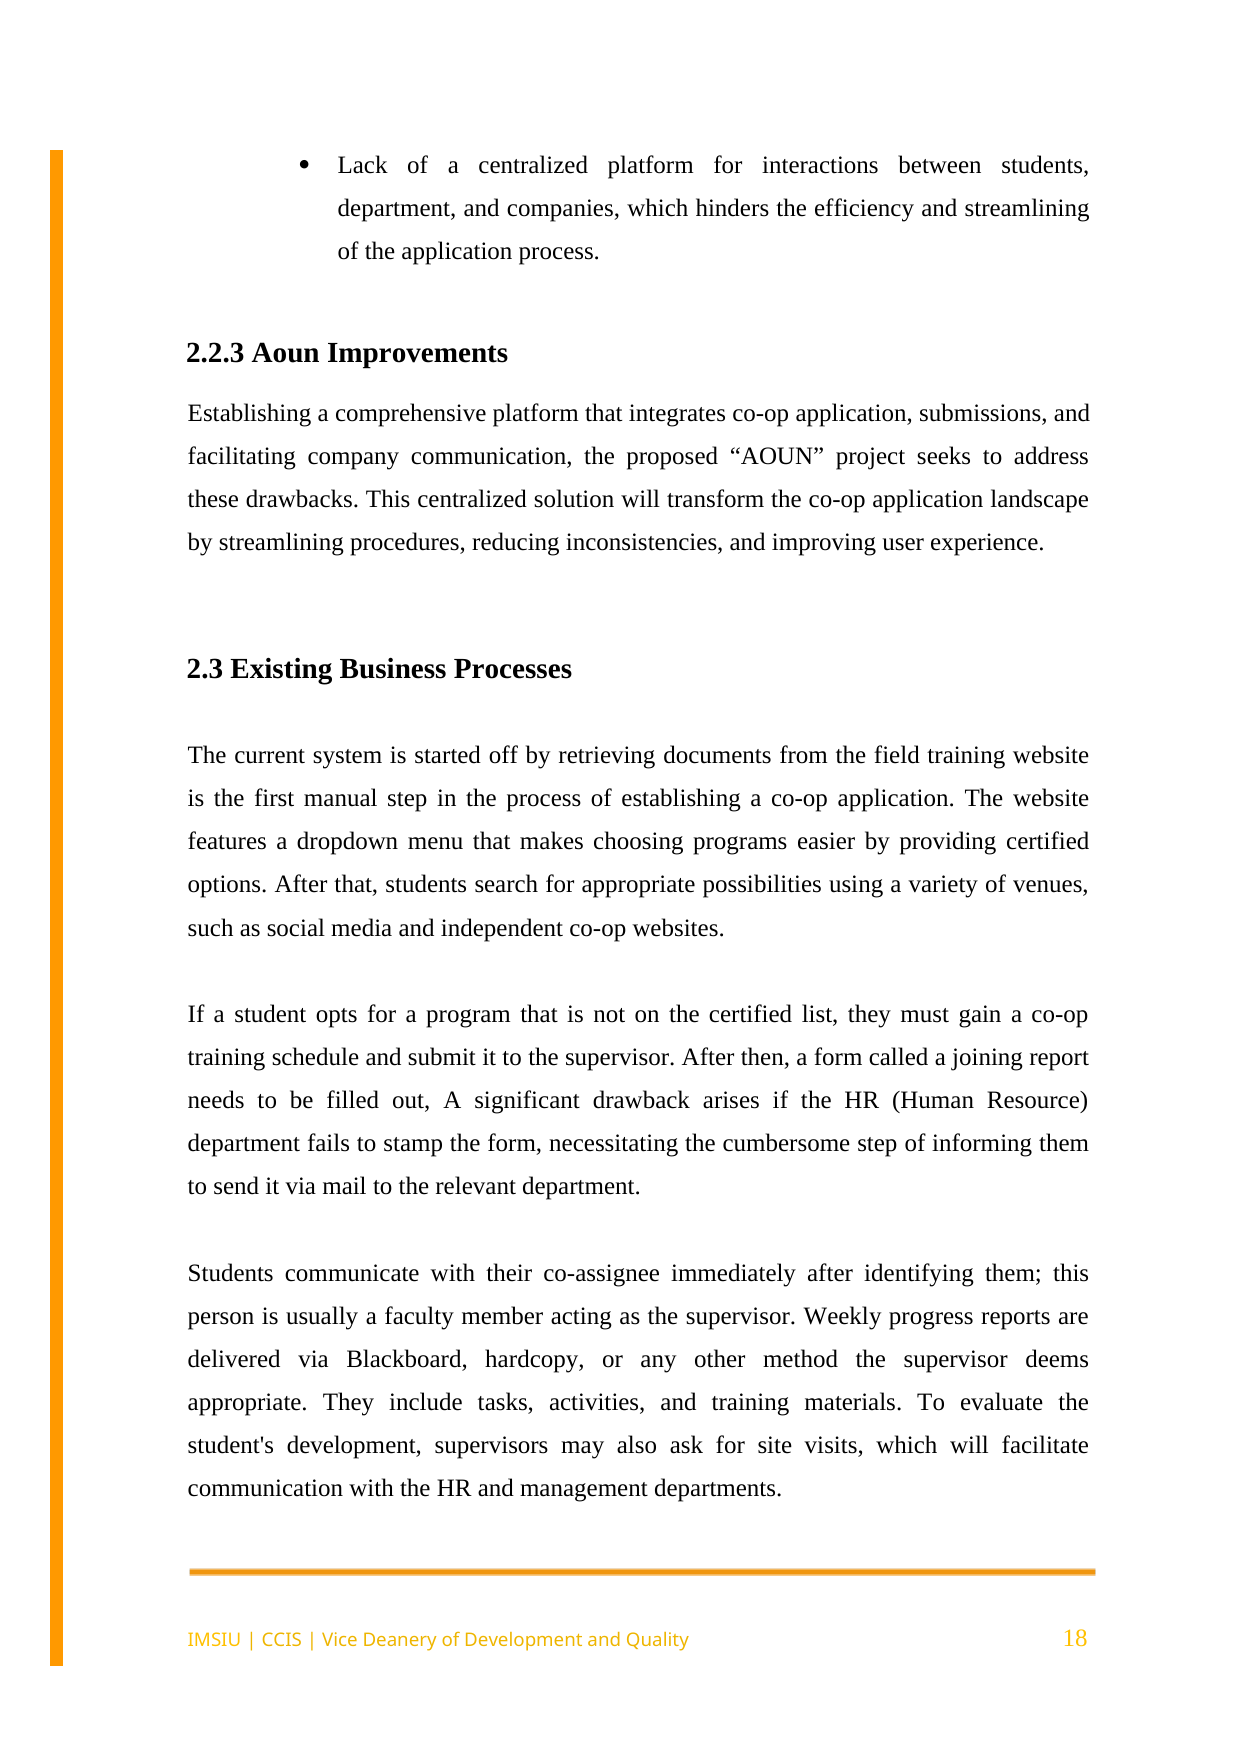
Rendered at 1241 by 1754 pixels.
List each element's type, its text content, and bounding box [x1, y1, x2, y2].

text Establishing a comprehensive platform that integrates co-op application, submissions, and facilitating company communication, the proposed “AOUN” project seeks to address these drawbacks. This centralized solution will transform the co-op application landscape by streamlining procedures, reducing inconsistencies, and improving user experience. [187, 398, 1090, 556]
text If a student opts for a program that is not on the certified list, they must gain a co-op training schedule and submit it to the supervisor. After then, a form called a joining report needs to be filled out, A significant drawback arises if the HR (Human Resource) department fails to stamp the form, necessitating the cumbersome step of informing them to send it via mail to the relevant department. [187, 999, 1090, 1200]
picture [187, 1567, 1100, 1576]
subtitle 2.3 Existing Business Processes [186, 651, 1092, 684]
text Students communicate with their co-assignee immediately after identifying them; this person is usually a faculty member acting as the supervisor. Weekly progress reports are delivered via Blackboard, hardcopy, or any other method the supervisor deems appropriate. They include tasks, activities, and training materials. To evaluate the student's development, supervisors may also ask for site visits, which will facilitate communication with the HR and management departments. [187, 1258, 1090, 1502]
subtitle 2.2.3 Aoun Improvements [186, 335, 1092, 368]
text The current system is started off by retrieving documents from the field training website is the first manual step in the process of establishing a co-op application. The website features a dropdown menu that makes choosing programs easier by providing certified options. After that, students search for appropriate possibilities using a variety of venues, such as social media and independent co-op websites. [187, 740, 1090, 941]
list Lack of a centralized platform for interactions between students, department, and companies, which hinders the efficiency and streamlining of the application process. [300, 150, 1090, 265]
